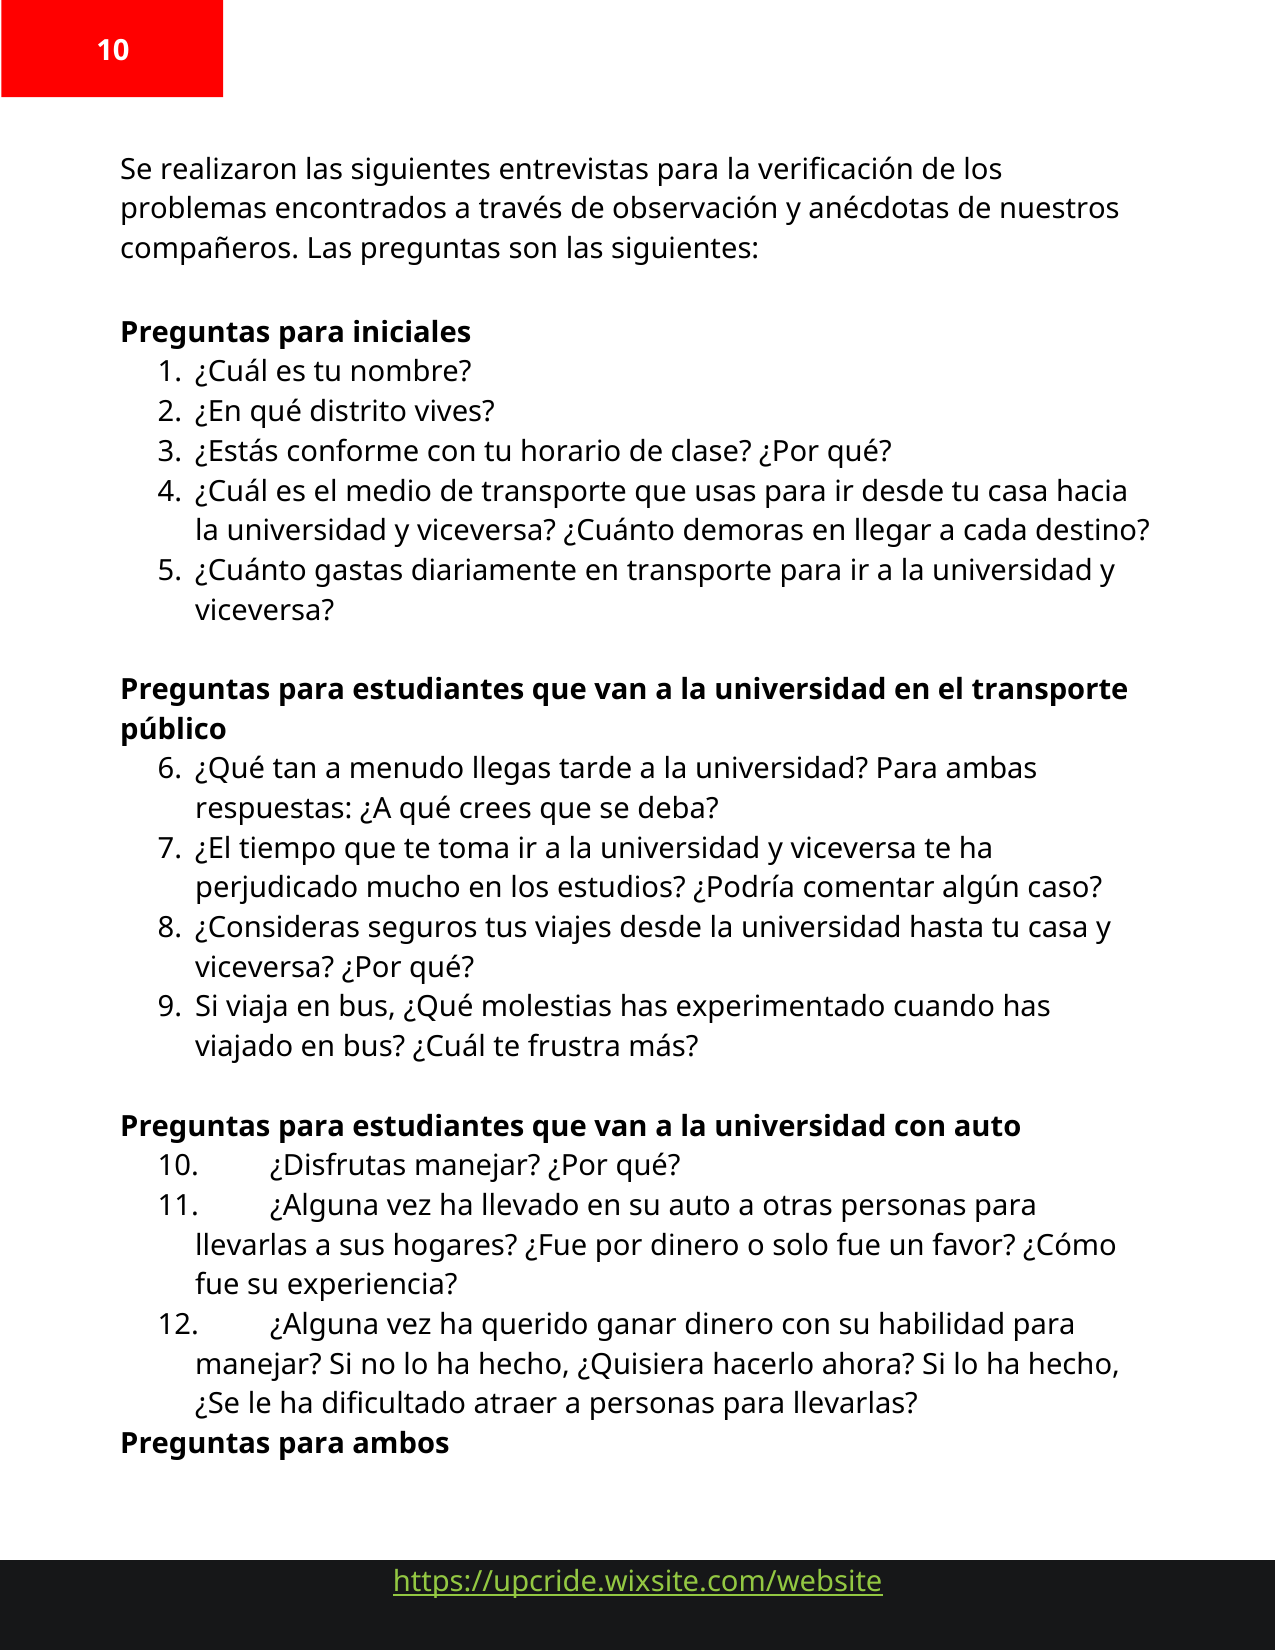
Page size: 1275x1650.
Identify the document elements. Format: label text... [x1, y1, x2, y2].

text Preguntas para estudiantes que van a la universidad en el transporte público [120, 668, 1155, 748]
list ¿El tiempo que te toma ir a la universidad y viceversa te ha perjudicado mucho en los estudios? ¿Podría comentar algún caso? [157, 827, 1155, 906]
list ¿Cuánto gastas diariamente en transporte para ir a la universidad y viceversa? [157, 549, 1155, 628]
list ¿Qué tan a menudo llegas tarde a la universidad? Para ambas respuestas: ¿A qué crees que se deba? [157, 748, 1155, 827]
text Preguntas para iniciales [120, 311, 1155, 351]
list ¿Disfrutas manejar? ¿Por qué? [157, 1144, 1155, 1184]
list Si viaja en bus, ¿Qué molestias has experimentado cuando has viajado en bus? ¿Cuál te frustra más? [157, 986, 1155, 1065]
list ¿En qué distrito vives? [157, 390, 1155, 430]
list ¿Cuál es el medio de transporte que usas para ir desde tu casa hacia la universidad y viceversa? ¿Cuánto demoras en llegar a cada destino? [157, 470, 1155, 549]
list ¿Estás conforme con tu horario de clase? ¿Por qué? [157, 430, 1155, 470]
list ¿Cuál es tu nombre? [157, 351, 1155, 390]
text Preguntas para ambos [120, 1422, 1155, 1462]
subtitle Se realizaron las siguientes entrevistas para la verificación de los problemas encontrados a través de observación y anécdotas de nuestros compañeros. Las preguntas son las siguientes: [120, 148, 1155, 267]
list ¿Alguna vez ha llevado en su auto a otras personas para llevarlas a sus hogares? ¿Fue por dinero o solo fue un favor? ¿Cómo fue su experiencia? [157, 1184, 1155, 1303]
text Preguntas para estudiantes que van a la universidad con auto [120, 1105, 1155, 1144]
list ¿Alguna vez ha querido ganar dinero con su habilidad para manejar? Si no lo ha hecho, ¿Quisiera hacerlo ahora? Si lo ha hecho, ¿Se le ha dificultado atraer a personas para llevarlas? [157, 1303, 1155, 1422]
list ¿Consideras seguros tus viajes desde la universidad hasta tu casa y viceversa? ¿Por qué? [157, 906, 1155, 986]
